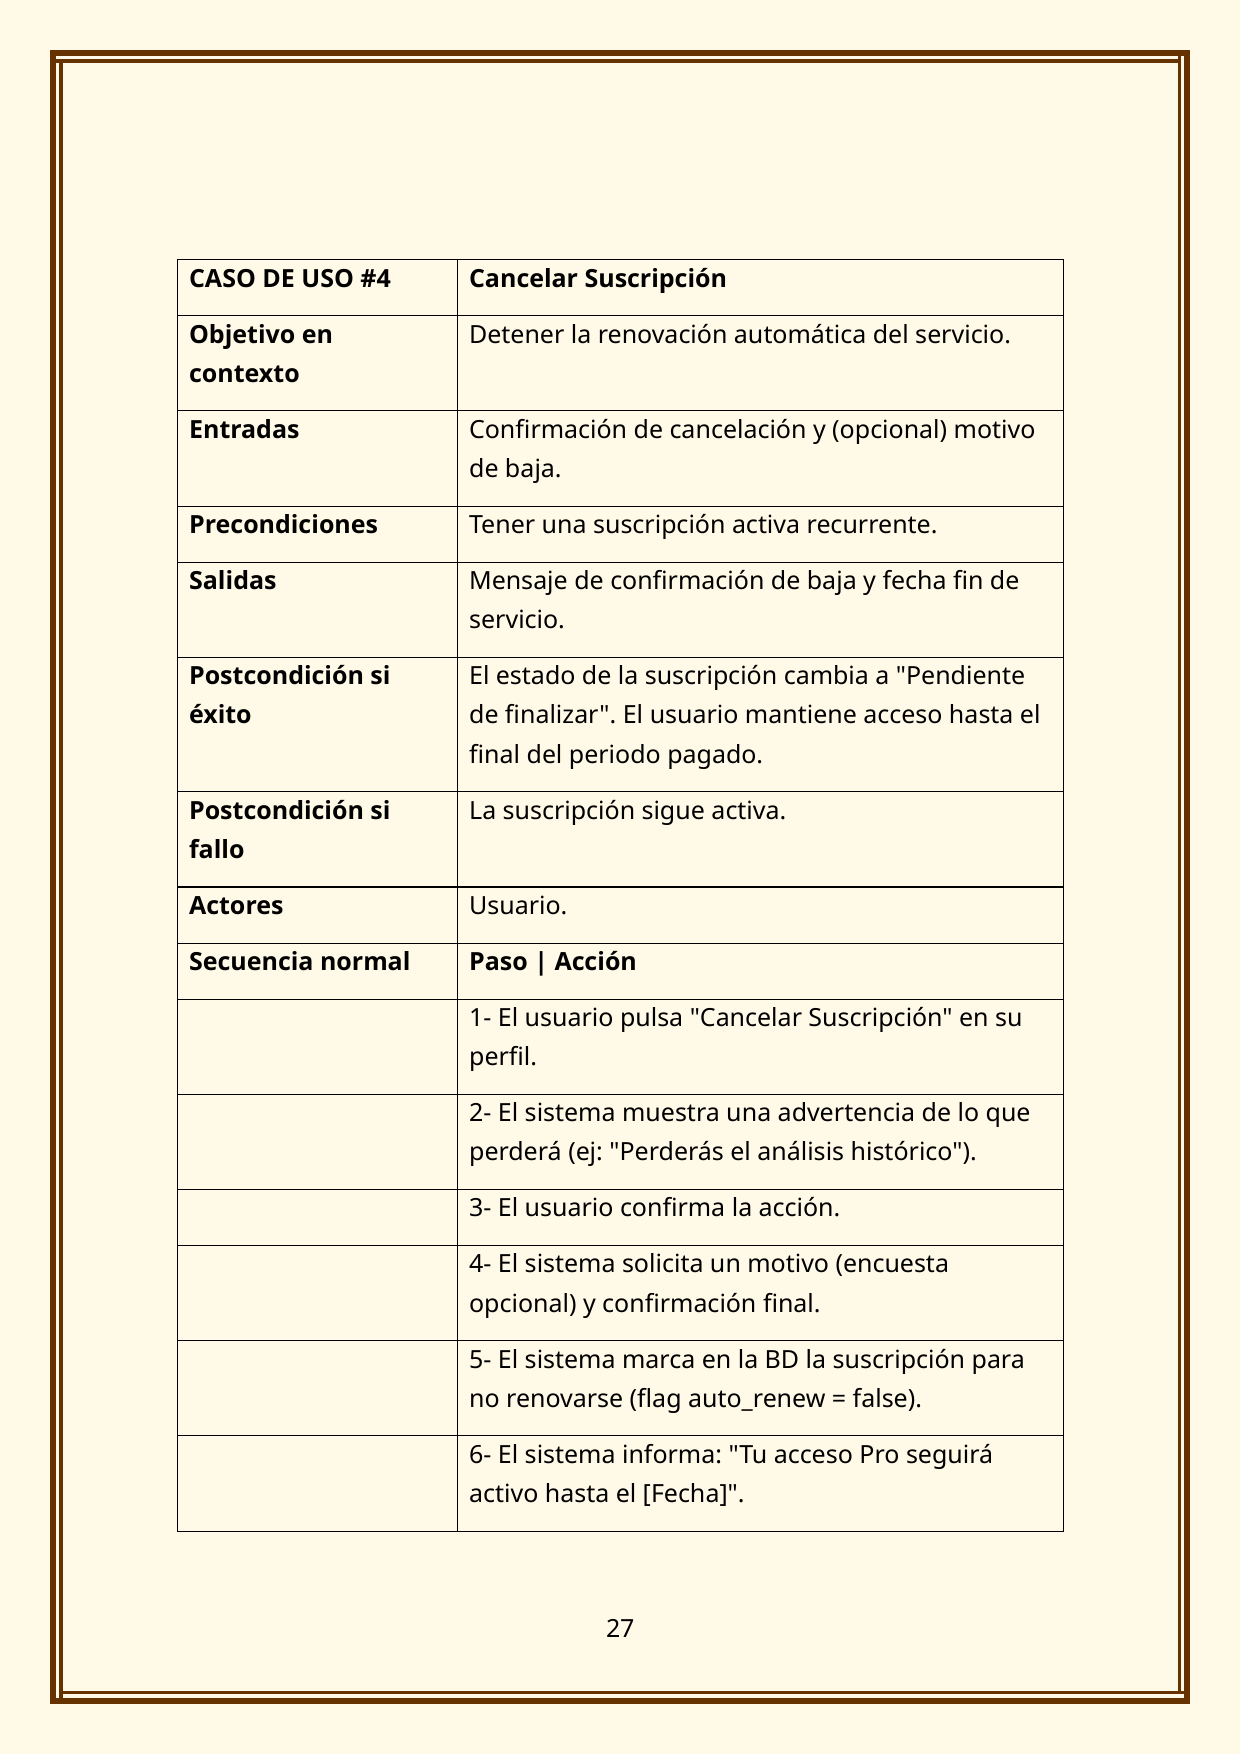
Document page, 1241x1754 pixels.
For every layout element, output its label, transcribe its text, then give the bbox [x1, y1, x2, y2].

table_cell El estado de la suscripción cambia a "Pendiente de finalizar". El usuario mantiene acceso hasta el final del periodo pagado. [458, 658, 1063, 791]
table_cell Confirmación de cancelación y (opcional) motivo de baja. [458, 411, 1063, 506]
table_cell 6- El sistema informa: "Tu acceso Pro seguirá activo hasta el [Fecha]". [458, 1436, 1063, 1531]
table_cell [178, 1246, 457, 1340]
table_header Cancelar Suscripción [458, 260, 1063, 315]
table_cell Secuencia normal [178, 944, 457, 998]
table_cell Usuario. [458, 888, 1063, 942]
table_cell Postcondición si fallo [178, 792, 457, 886]
table_cell [178, 1190, 457, 1245]
table_cell Entradas [178, 411, 457, 506]
table_cell 4- El sistema solicita un motivo (encuesta opcional) y confirmación final. [458, 1246, 1063, 1340]
table_cell Postcondición si éxito [178, 658, 457, 791]
table_cell Tener una suscripción activa recurrente. [458, 507, 1063, 562]
table_cell Precondiciones [178, 507, 457, 562]
table_cell La suscripción sigue activa. [458, 792, 1063, 886]
table_cell Actores [178, 888, 457, 942]
table_cell Salidas [178, 563, 457, 657]
table_cell [178, 1436, 457, 1531]
table_cell [178, 1000, 457, 1094]
table_cell 5- El sistema marca en la BD la suscripción para no renovarse (flag auto_renew = false). [458, 1341, 1063, 1435]
table_cell [178, 1341, 457, 1435]
table_header CASO DE USO #4 [178, 260, 457, 315]
table_cell 2- El sistema muestra una advertencia de lo que perderá (ej: "Perderás el análisis histórico"). [458, 1095, 1063, 1189]
table_cell 1- El usuario pulsa "Cancelar Suscripción" en su perfil. [458, 1000, 1063, 1094]
table_cell 3- El usuario confirma la acción. [458, 1190, 1063, 1245]
table_cell [178, 1095, 457, 1189]
table_cell Detener la renovación automática del servicio. [458, 316, 1063, 410]
table_cell Paso | Acción [458, 944, 1063, 998]
table_cell Objetivo en contexto [178, 316, 457, 410]
table_cell Mensaje de confirmación de baja y fecha fin de servicio. [458, 563, 1063, 657]
